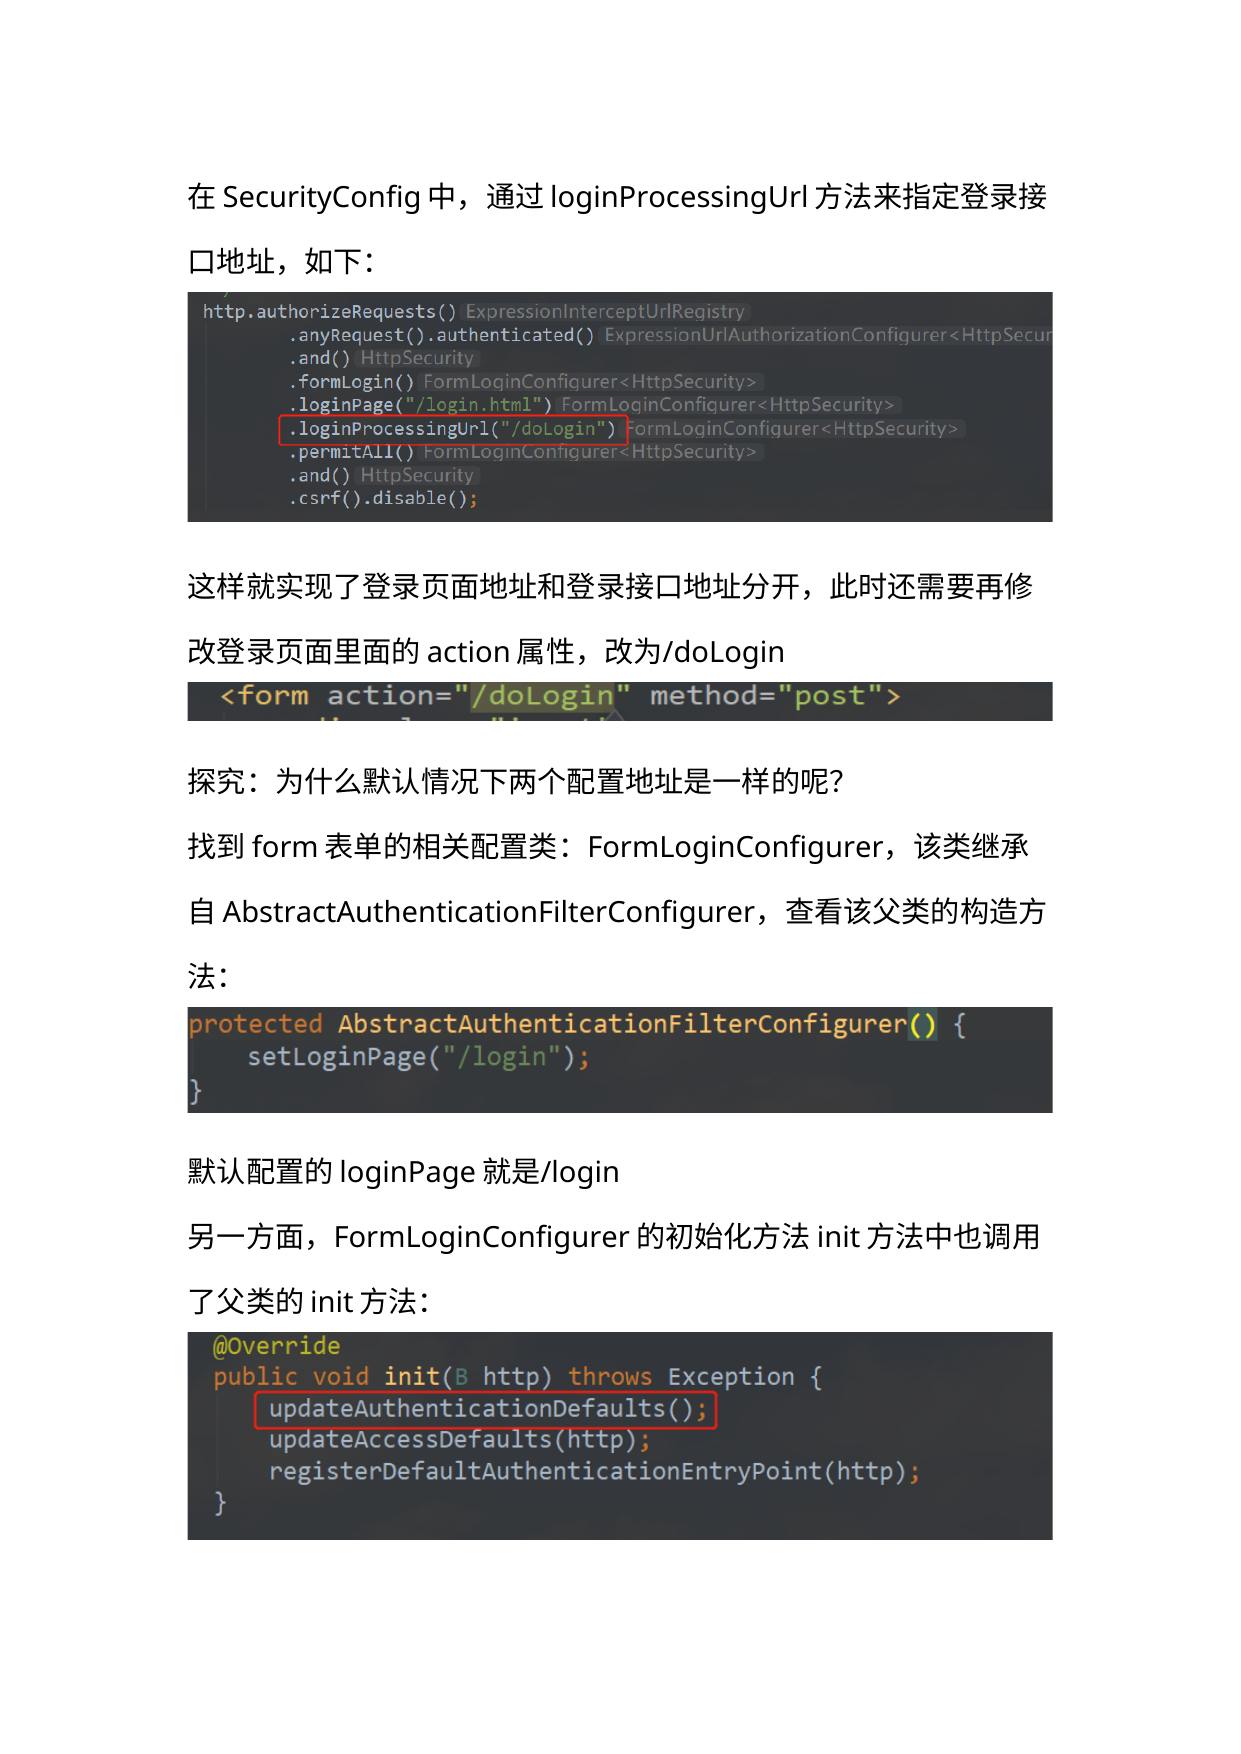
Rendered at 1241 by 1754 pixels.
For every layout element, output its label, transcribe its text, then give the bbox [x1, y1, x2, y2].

text 默认配置的loginPage就是/login [187, 1137, 1053, 1202]
picture [187, 682, 1053, 721]
picture [187, 292, 1053, 522]
text 探究：为什么默认情况下两个配置地址是一样的呢？ [187, 747, 1053, 812]
text 另一方面，FormLoginConfigurer的初始化方法init方法中也调用了父类的init方法： [187, 1202, 1053, 1332]
text 在SecurityConfig中，通过loginProcessingUrl方法来指定登录接口地址，如下： [187, 162, 1053, 292]
picture [187, 1007, 1053, 1113]
picture [187, 1332, 1053, 1540]
text 找到form表单的相关配置类：FormLoginConfigurer，该类继承自AbstractAuthenticationFilterConfigurer，查看该父类的构造方法： [187, 812, 1053, 1007]
text 这样就实现了登录页面地址和登录接口地址分开，此时还需要再修改登录页面里面的action属性，改为/doLogin [187, 552, 1053, 682]
